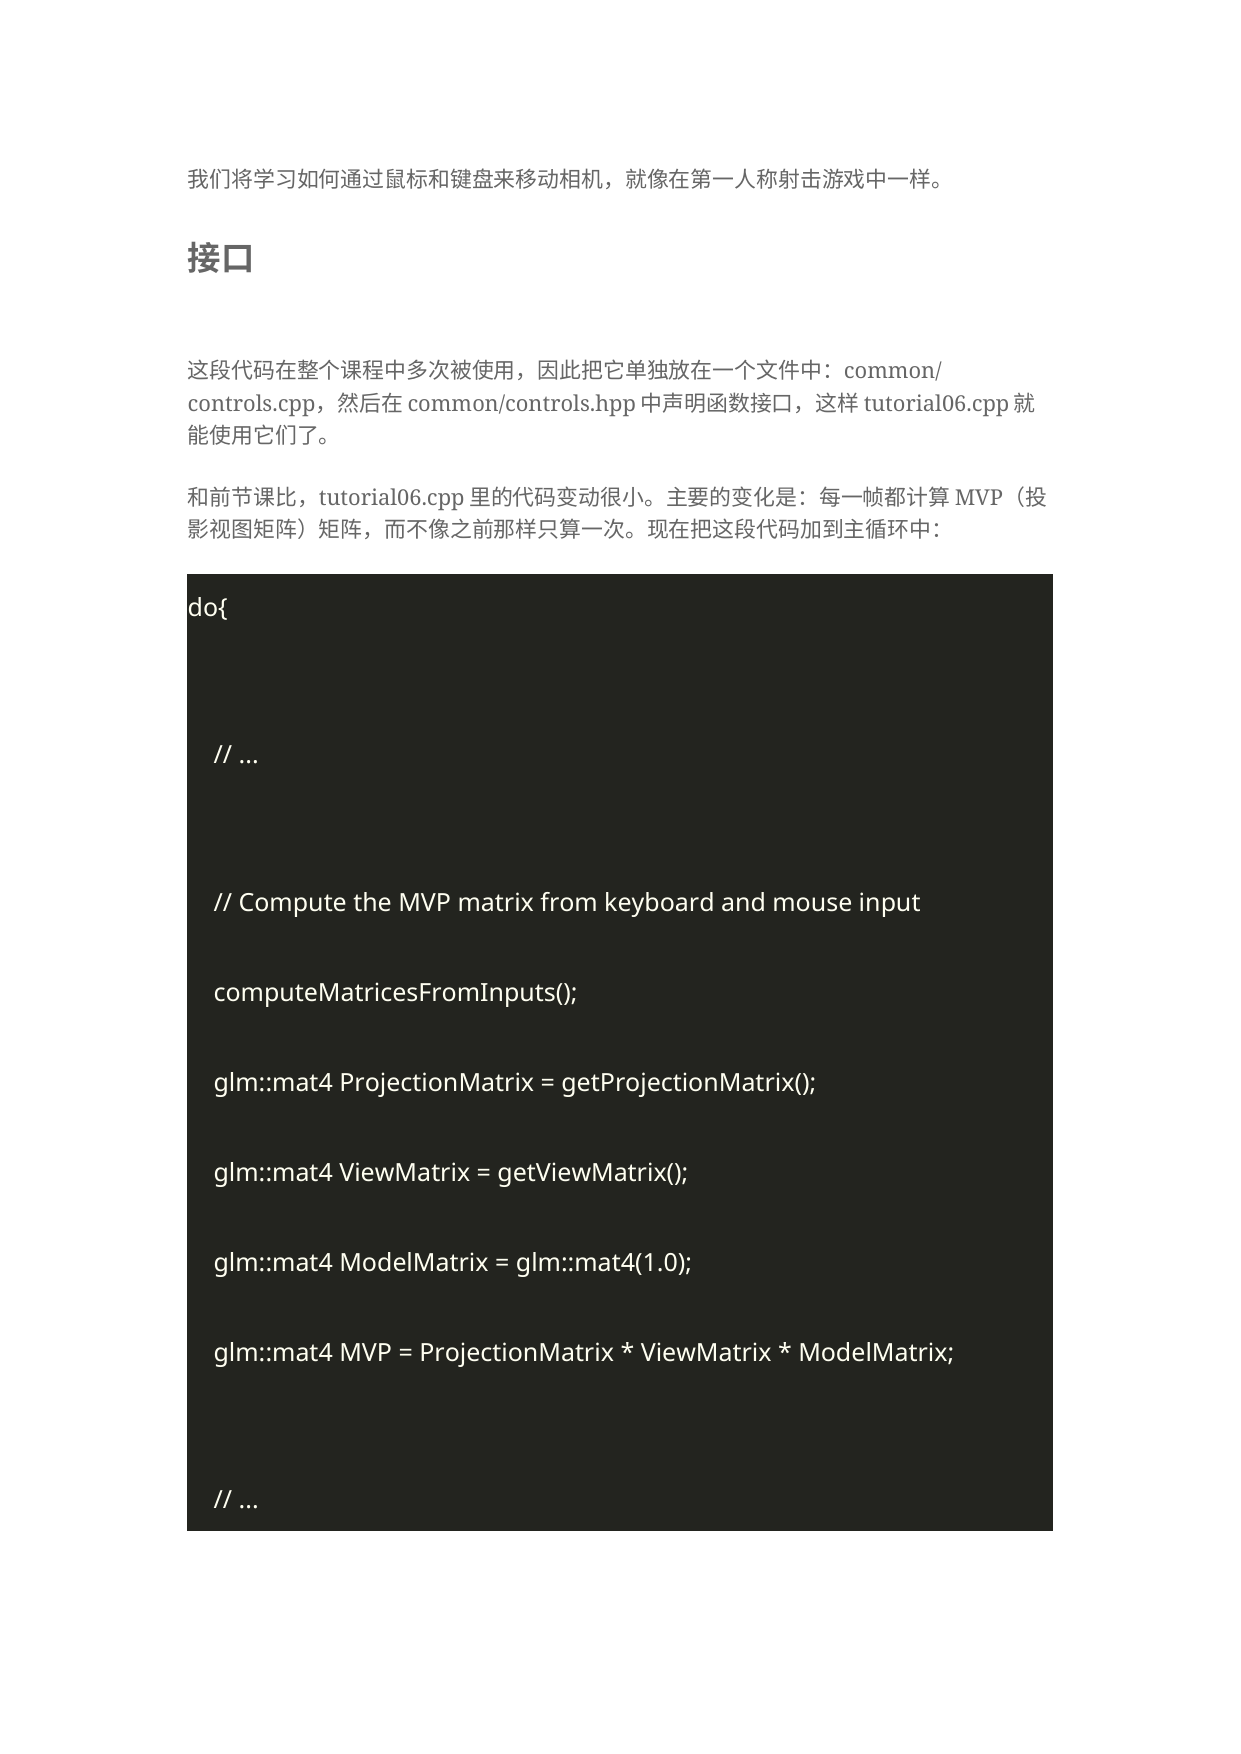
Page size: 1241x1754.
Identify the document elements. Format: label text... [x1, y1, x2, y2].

text 我们将学习如何通过鼠标和键盘来移动相机，就像在第一人称射击游戏中一样。 [187, 162, 1053, 194]
text 和前节课比，tutorial06.cpp里的代码变动很小。主要的变化是：每一帧都计算MVP（投影视图矩阵）矩阵，而不像之前那样只算一次。现在把这段代码加到主循环中： [187, 479, 1053, 544]
subtitle 接口 [187, 224, 1053, 289]
text glm::mat4 MVP = ProjectionMatrix * ViewMatrix * ModelMatrix; [187, 1319, 1053, 1384]
text glm::mat4 ModelMatrix = glm::mat4(1.0); [187, 1229, 1053, 1294]
text do{ [187, 574, 1053, 639]
text // ... [187, 721, 1053, 786]
text 这段代码在整个课程中多次被使用，因此把它单独放在一个文件中：common/controls.cpp，然后在common/controls.hpp中声明函数接口，这样tutorial06.cpp就能使用它们了。 [187, 353, 1053, 450]
text computeMatricesFromInputs(); [187, 959, 1053, 1024]
text glm::mat4 ViewMatrix = getViewMatrix(); [187, 1139, 1053, 1204]
text // Compute the MVP matrix from keyboard and mouse input [187, 869, 1053, 934]
text glm::mat4 ProjectionMatrix = getProjectionMatrix(); [187, 1049, 1053, 1114]
text // ... [187, 1466, 1053, 1531]
